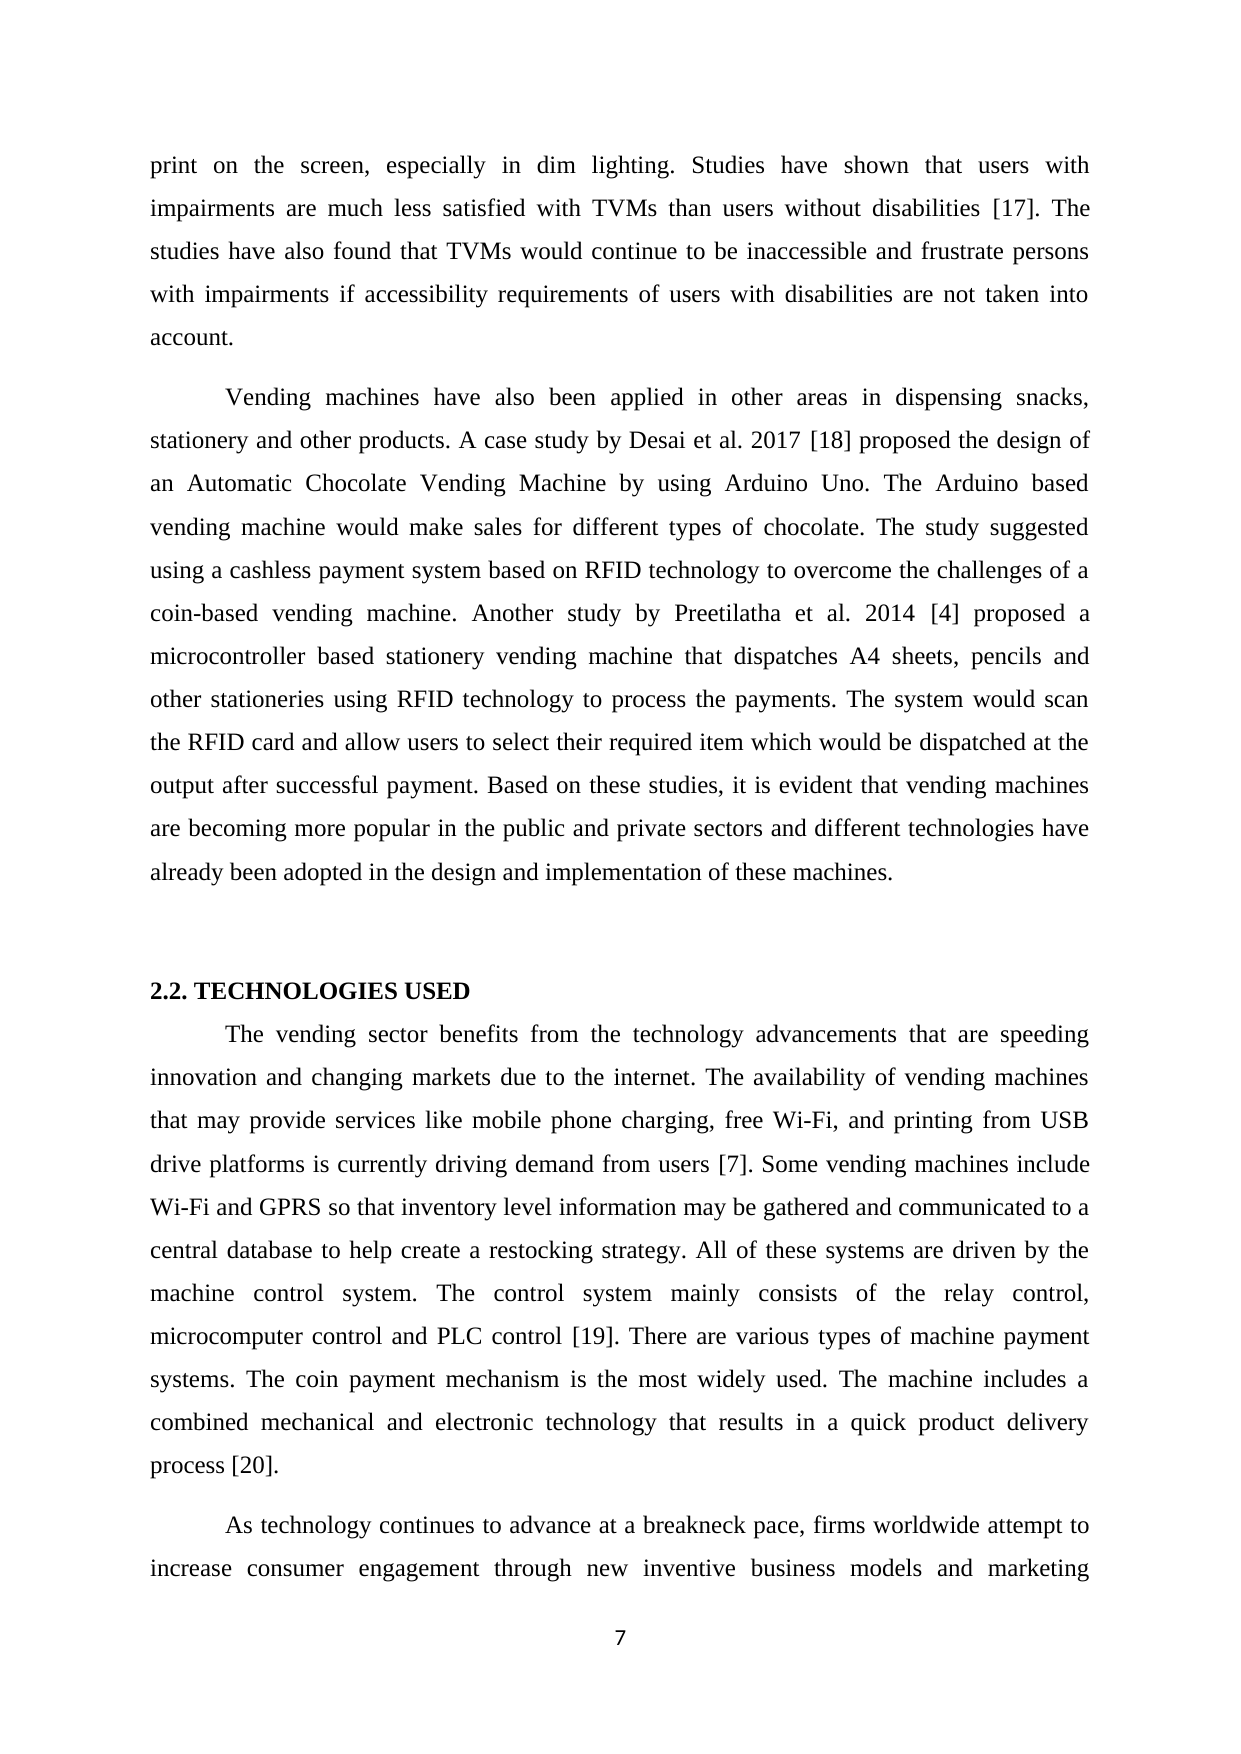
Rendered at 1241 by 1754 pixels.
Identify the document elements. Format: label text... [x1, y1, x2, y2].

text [150, 150, 1090, 351]
subtitle 2.2. TECHNOLOGIES USED [150, 976, 1090, 1005]
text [150, 1510, 1090, 1582]
text The vending sector benefits from the technology advancements that are speeding innovation and changing markets due to the internet. The availability of vending machines that may provide services like mobile phone charging, free Wi-Fi, and printing from USB drive platforms is currently driving demand from users [7]. Some vending machines include Wi-Fi and GPRS so that inventory level information may be gathered and communicated to a central database to help create a restocking strategy. All of these systems are driven by the machine control system. The control system mainly consists of the relay control, microcomputer control and PLC control [19]. There are various types of machine payment systems. The coin payment mechanism is the most widely used. The machine includes a combined mechanical and electronic technology that results in a quick product delivery process [20]. [150, 1019, 1090, 1479]
text Vending machines have also been applied in other areas in dispensing snacks, stationery and other products. A case study by Desai et al. 2017 [18] proposed the design of an Automatic Chocolate Vending Machine by using Arduino Uno. The Arduino based vending machine would make sales for different types of chocolate. The study suggested using a cashless payment system based on RFID technology to overcome the challenges of a coin-based vending machine. Another study by Preetilatha et al. 2014 [4] proposed a microcontroller based stationery vending machine that dispatches A4 sheets, pencils and other stationeries using RFID technology to process the payments. The system would scan the RFID card and allow users to select their required item which would be dispatched at the output after successful payment. Based on these studies, it is evident that vending machines are becoming more popular in the public and private sectors and different technologies have already been adopted in the design and implementation of these machines. [150, 382, 1090, 885]
